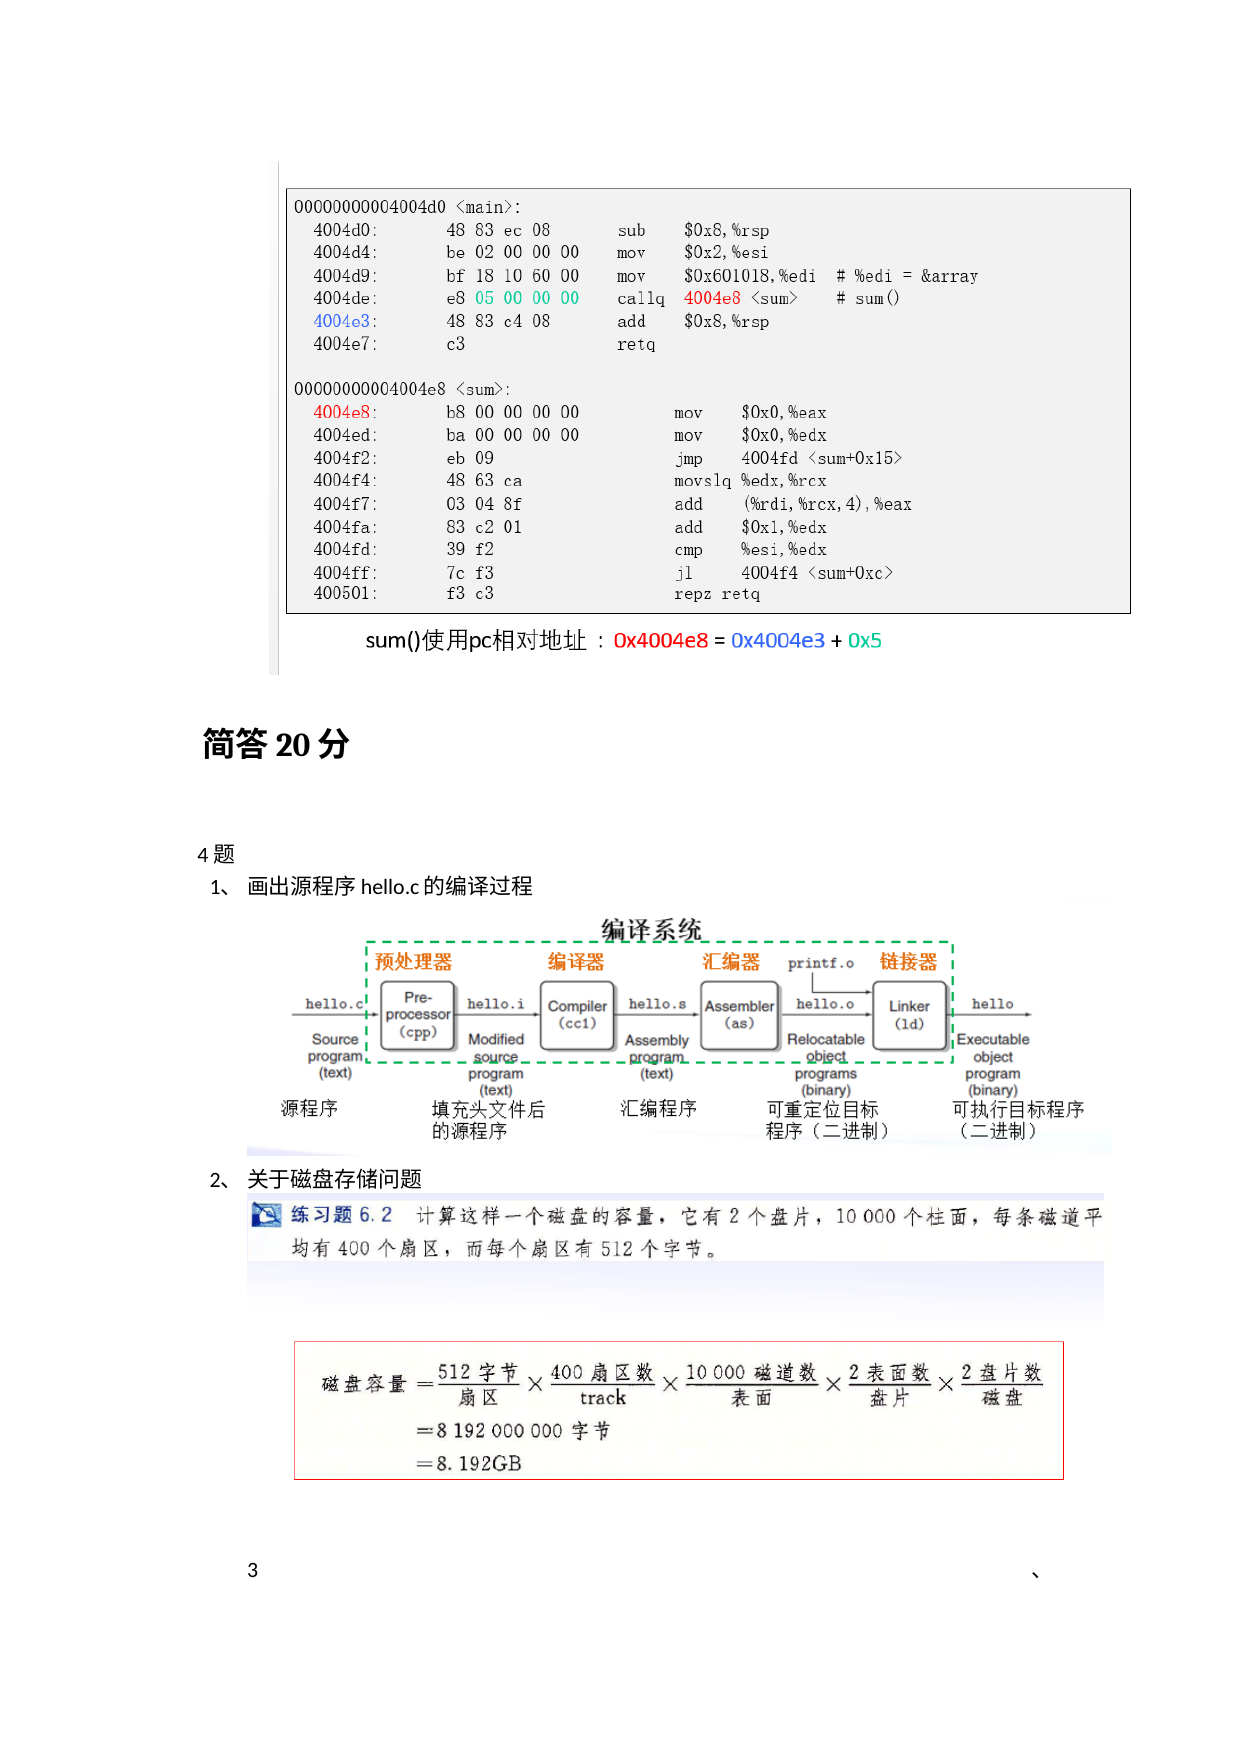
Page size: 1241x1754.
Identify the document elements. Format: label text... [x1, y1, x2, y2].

list 3、 [247, 1551, 1053, 1584]
picture [268, 162, 1134, 675]
text 4题 [187, 836, 1053, 869]
list 关于磁盘存储问题 [209, 1161, 1053, 1194]
subtitle 简答20分 [187, 709, 1053, 774]
list 画出源程序hello.c的编译过程 [209, 869, 1053, 901]
picture [246, 901, 1113, 1156]
picture [246, 1193, 1113, 1532]
